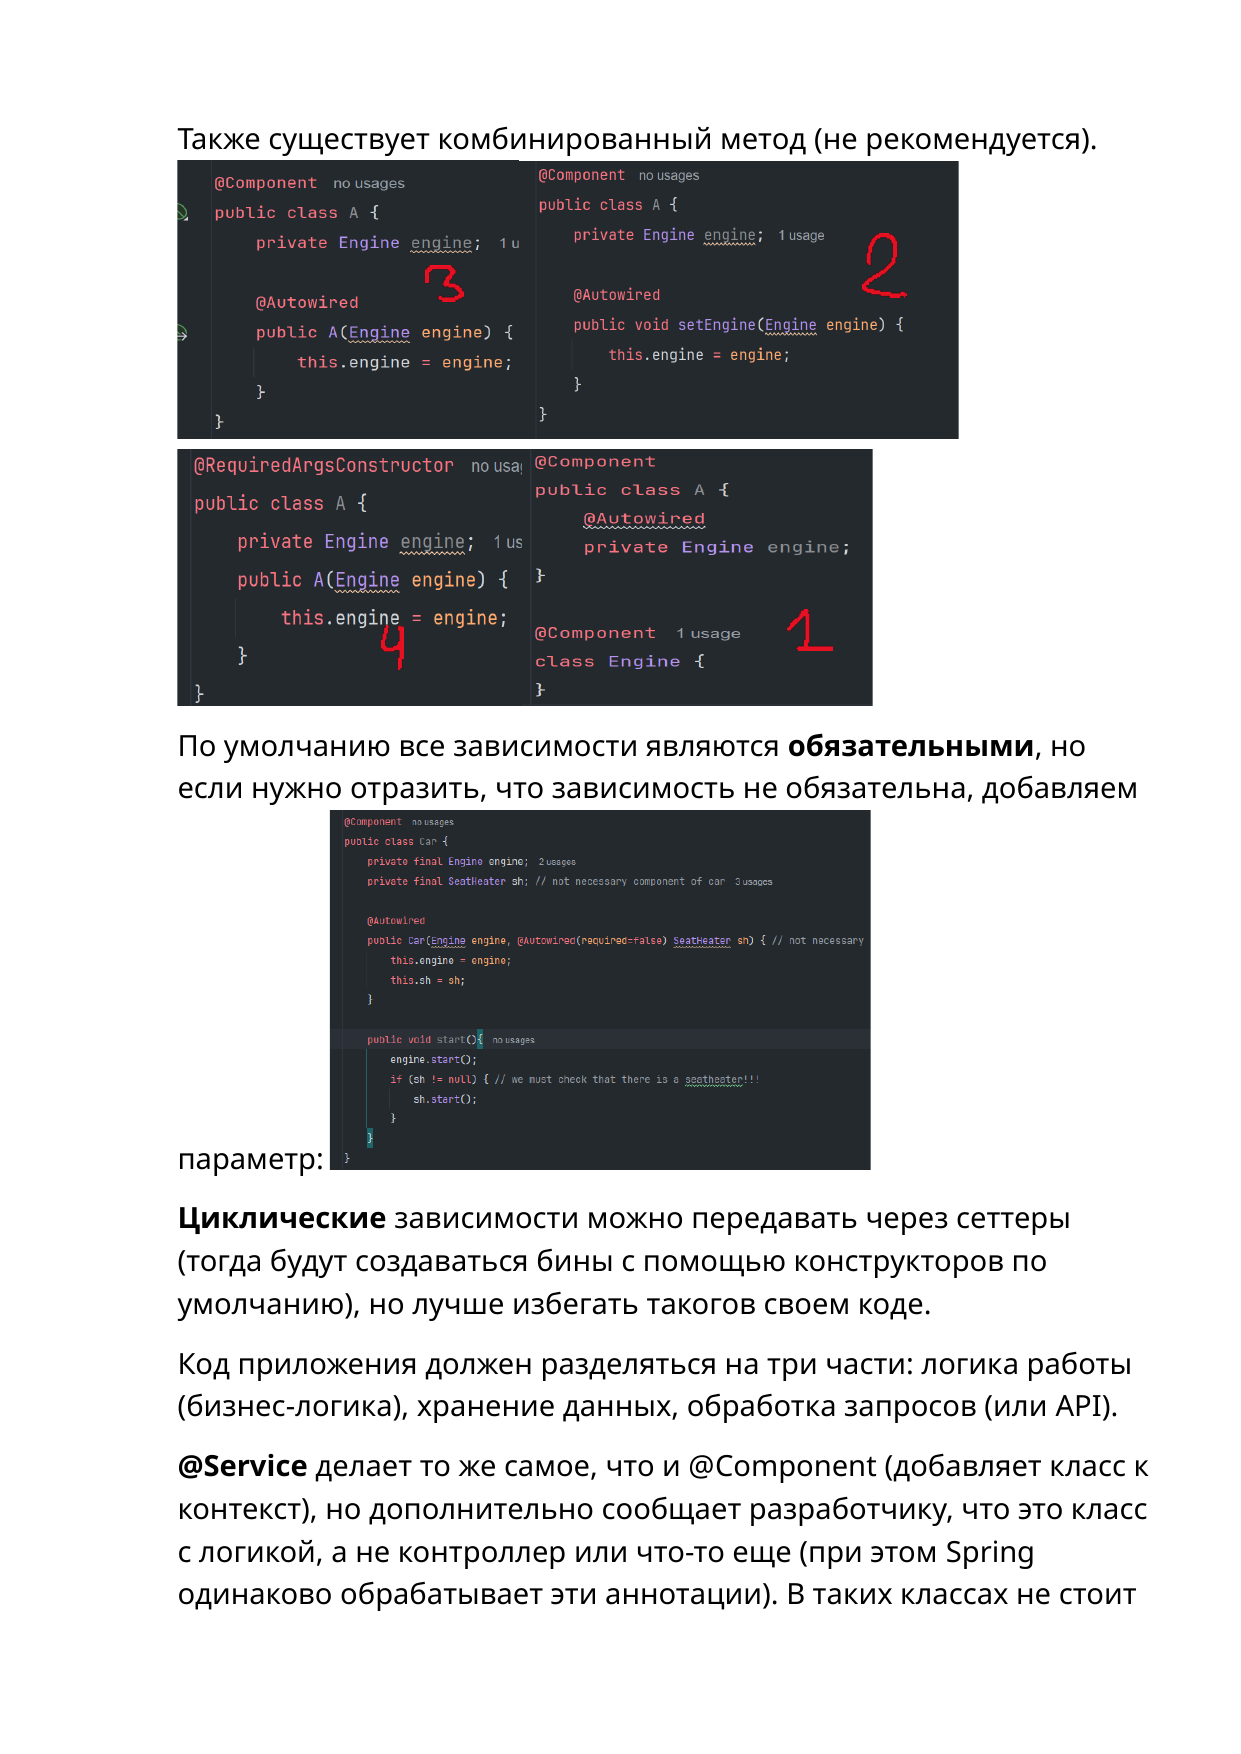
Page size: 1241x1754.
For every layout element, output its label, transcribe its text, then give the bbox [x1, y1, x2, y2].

picture [177, 449, 873, 706]
picture [177, 160, 959, 439]
text Код приложения должен разделяться на три части: логика работы (бизнес-логика), хранение данных, обработка запросов (или API). [177, 1343, 1152, 1425]
picture [329, 810, 871, 1170]
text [177, 1445, 1152, 1613]
text Циклические зависимости можно передавать через сеттеры (тогда будут создаваться бины с помощью конструкторов по умолчанию), но лучше избегать такогов своем коде. [177, 1198, 1152, 1323]
